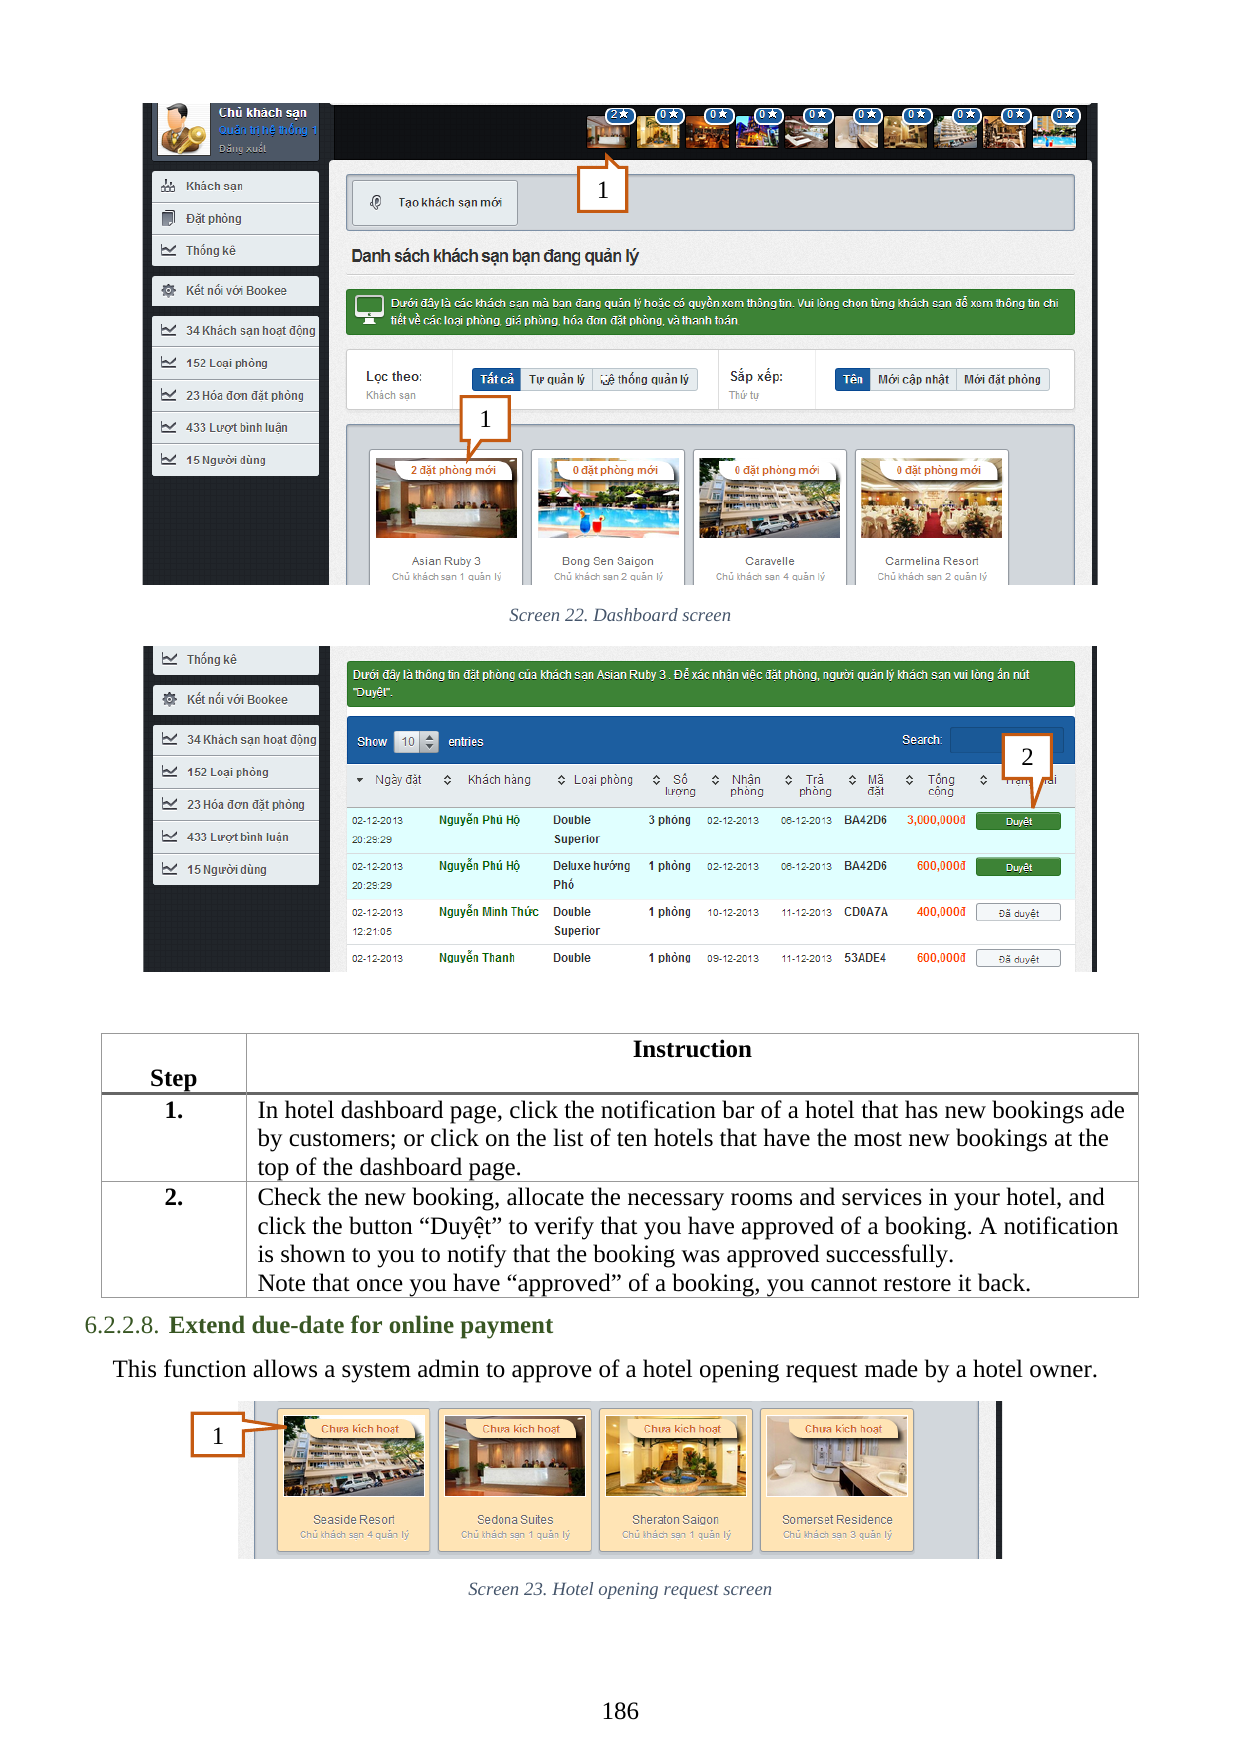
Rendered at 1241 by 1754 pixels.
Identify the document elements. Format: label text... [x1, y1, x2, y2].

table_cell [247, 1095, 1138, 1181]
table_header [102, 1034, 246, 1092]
picture [143, 646, 1097, 972]
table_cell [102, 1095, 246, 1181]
subtitle Extend due-date for online payment [159, 1311, 1128, 1339]
text This function allows a system admin to approve of a hotel opening request made by a hotel owner. [112, 1354, 1128, 1383]
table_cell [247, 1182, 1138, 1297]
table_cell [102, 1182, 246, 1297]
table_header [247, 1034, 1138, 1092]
picture [142, 103, 1098, 585]
picture [238, 1401, 1003, 1559]
